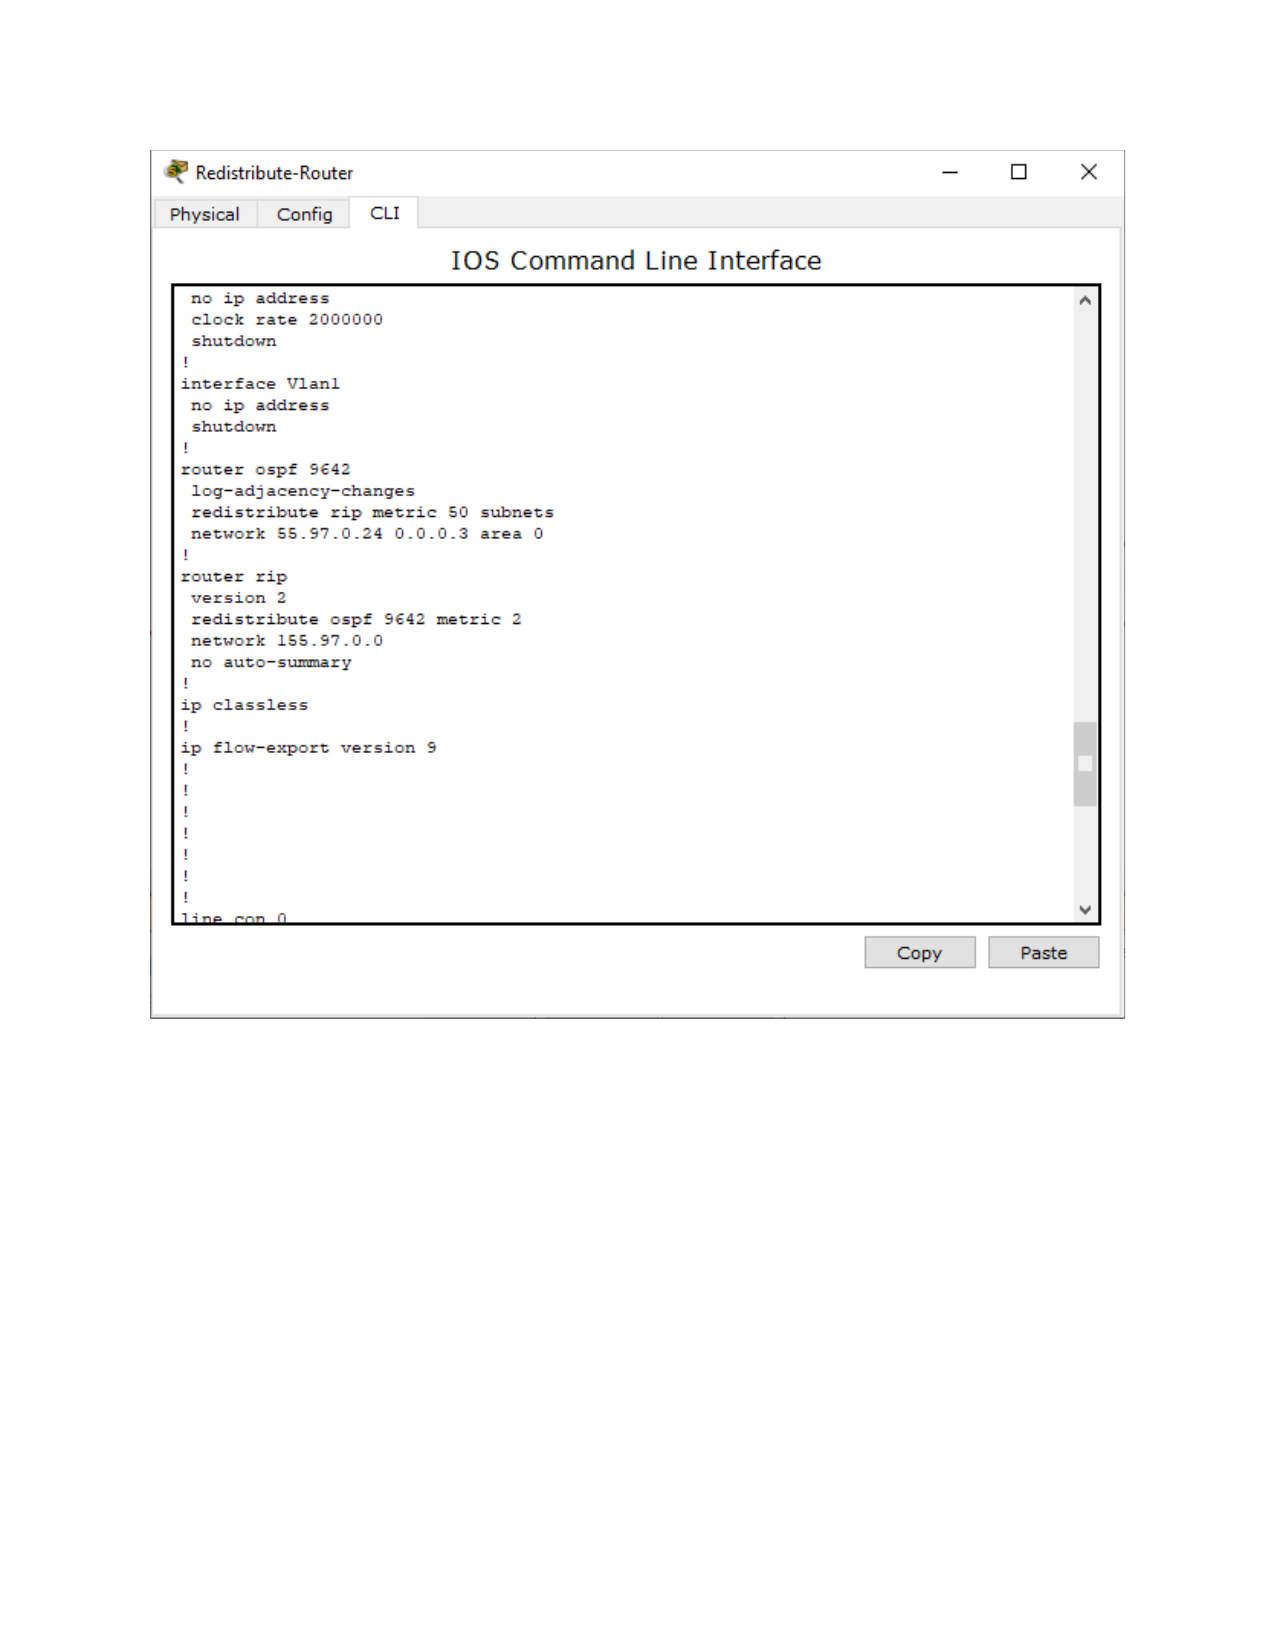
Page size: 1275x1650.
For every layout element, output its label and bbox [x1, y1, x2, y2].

picture [150, 150, 1125, 1019]
